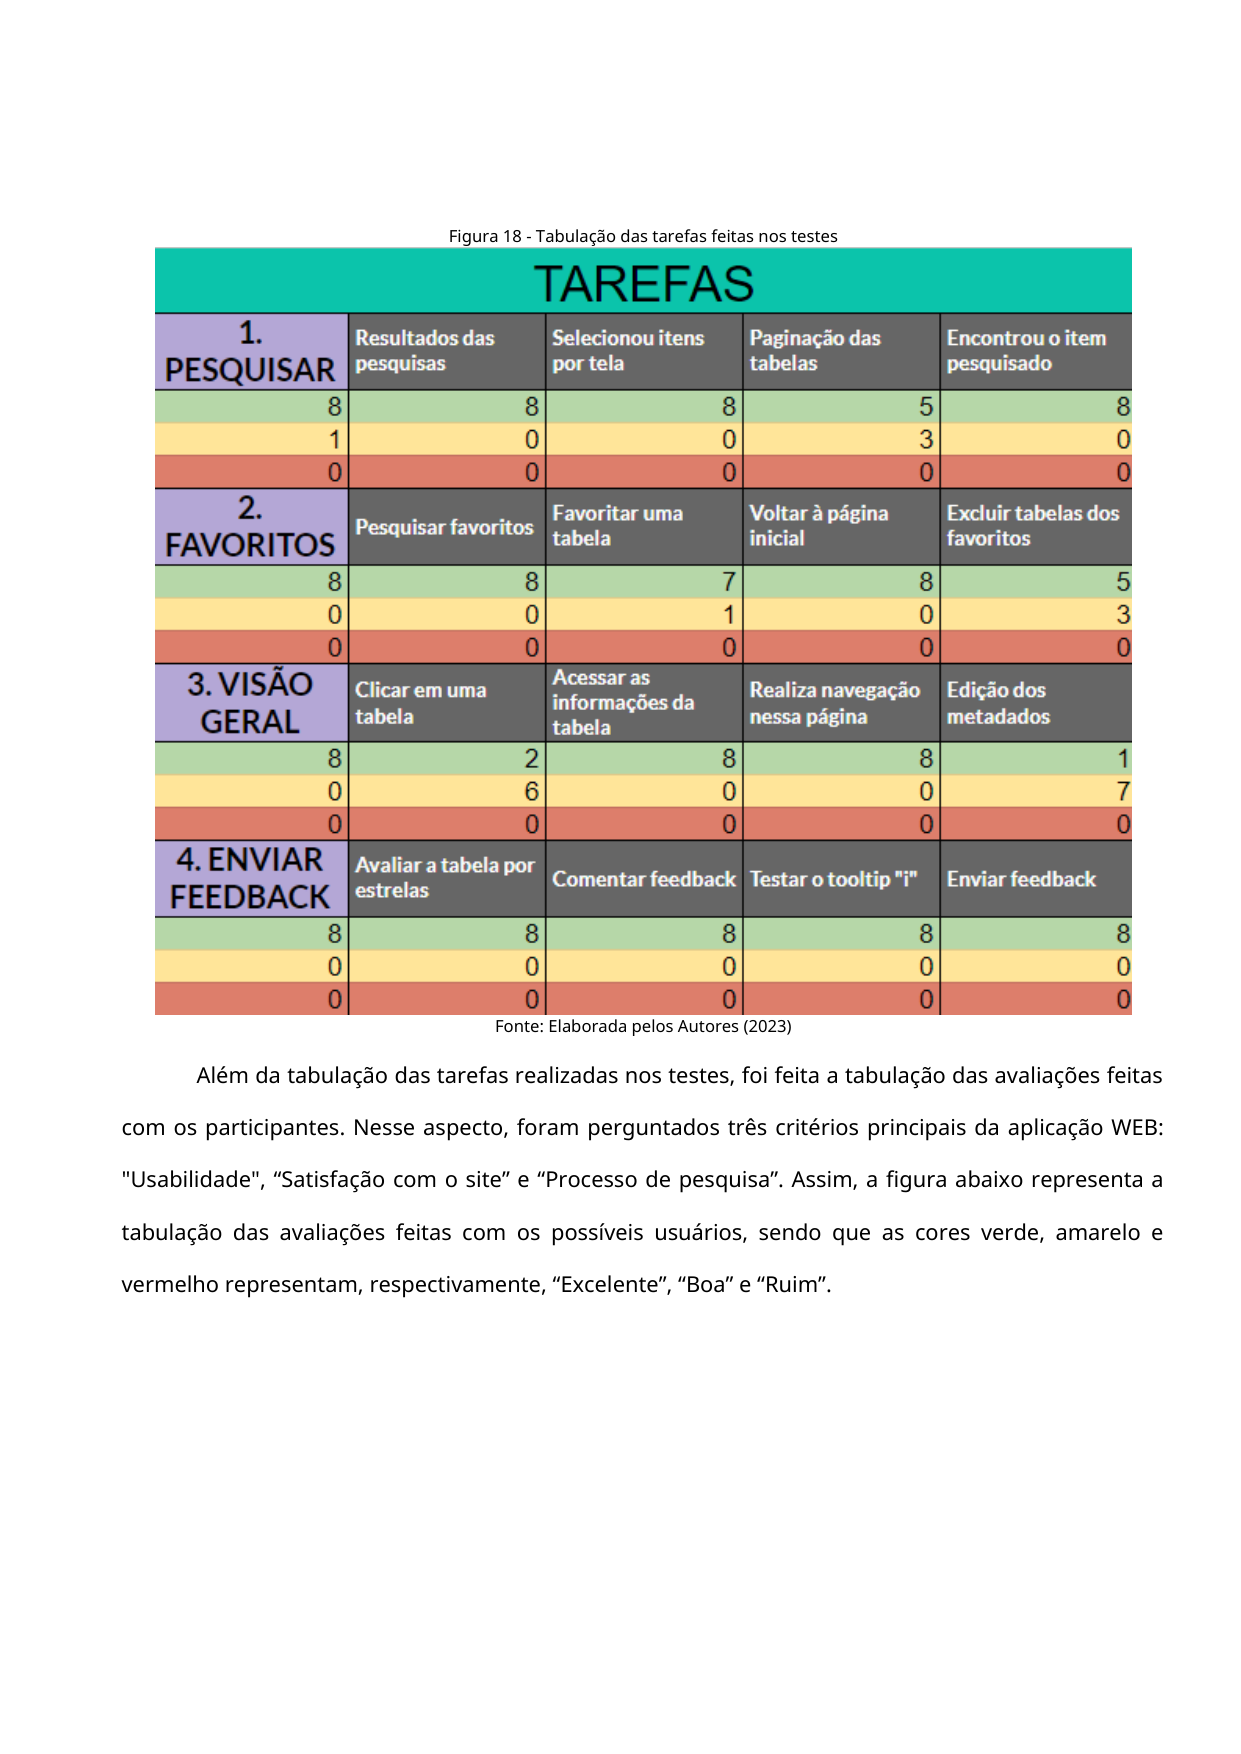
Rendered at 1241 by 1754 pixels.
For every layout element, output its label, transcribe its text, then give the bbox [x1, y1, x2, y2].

text Fonte: Elaborada pelos Autores (2023) [121, 1015, 1165, 1038]
text Além da tabulação das tarefas realizadas nos testes, foi feita a tabulação das avaliações feitas com os participantes. Nesse aspecto, foram perguntados três critérios principais da aplicação WEB: "Usabilidade", “Satisfação com o site” e “Processo de pesquisa”. Assim, a figura abaixo representa a tabulação das avaliações feitas com os possíveis usuários, sendo que as cores verde, amarelo e vermelho representam, respectivamente, “Excelente”, “Boa” e “Ruim”. [121, 1060, 1165, 1298]
subtitle Figura 18 - Tabulação das tarefas feitas nos testes [121, 225, 1165, 248]
picture [155, 247, 1132, 1015]
